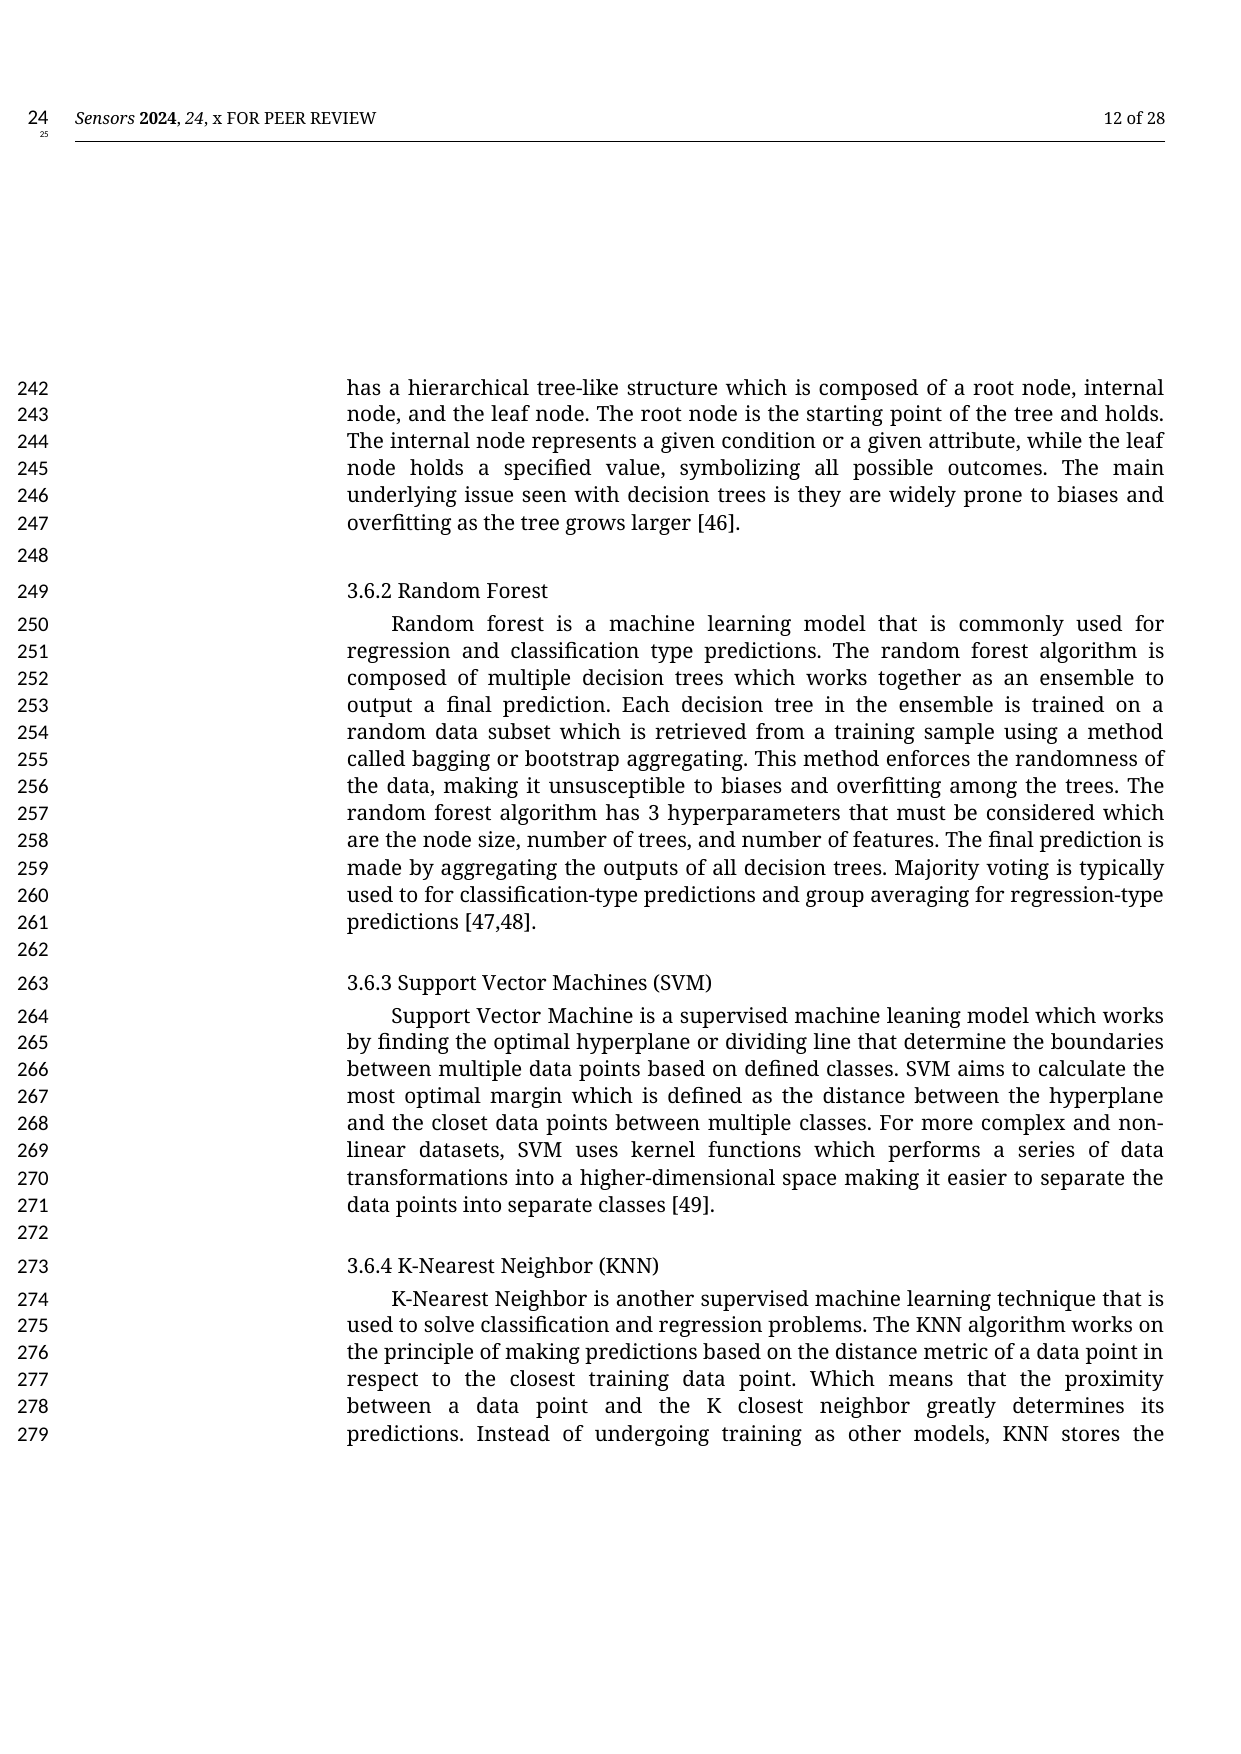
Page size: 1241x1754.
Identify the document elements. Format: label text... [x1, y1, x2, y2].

subtitle 3.6.3 Support Vector Machines (SVM) [347, 968, 1165, 995]
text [347, 1285, 1165, 1447]
text Support Vector Machine is a supervised machine leaning model which works by finding the optimal hyperplane or dividing line that determine the boundaries between multiple data points based on defined classes. SVM aims to calculate the most optimal margin which is defined as the distance between the hyperplane and the closet data points between multiple classes. For more complex and non-linear datasets, SVM uses kernel functions which performs a series of data transformations into a higher-dimensional space making it easier to separate the data points into separate classes [49]. [347, 1002, 1165, 1218]
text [347, 374, 1165, 536]
subtitle 3.6.4 K-Nearest Neighbor (KNN) [347, 1251, 1165, 1278]
subtitle 3.6.2 Random Forest [347, 577, 1165, 604]
text Random forest is a machine learning model that is commonly used for regression and classification type predictions. The random forest algorithm is composed of multiple decision trees which works together as an ensemble to output a final prediction. Each decision tree in the ensemble is trained on a random data subset which is retrieved from a training sample using a method called bagging or bootstrap aggregating. This method enforces the randomness of the data, making it unsusceptible to biases and overfitting among the trees. The random forest algorithm has 3 hyperparameters that must be considered which are the node size, number of trees, and number of features. The final prediction is made by aggregating the outputs of all decision trees. Majority voting is typically used to for classification-type predictions and group averaging for regression-type predictions [47,48]. [347, 610, 1165, 935]
